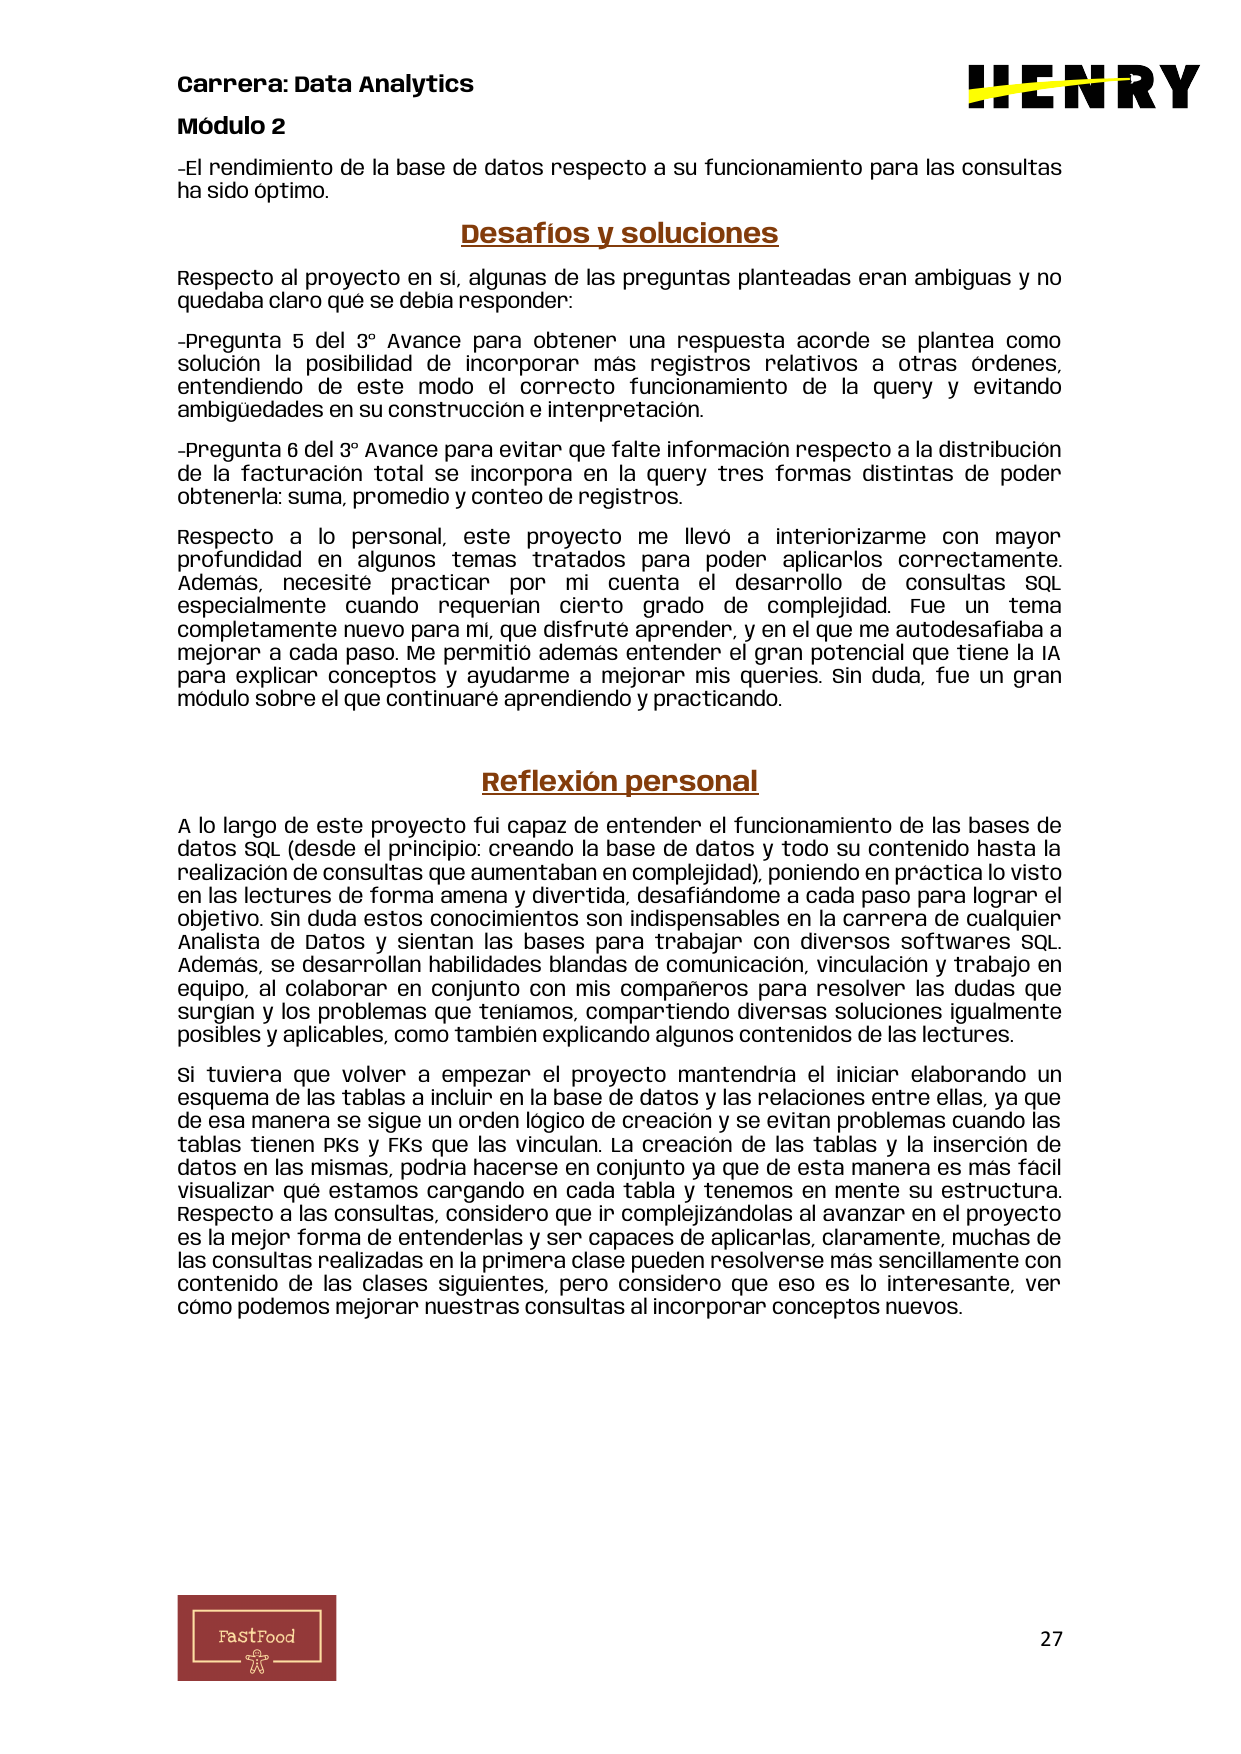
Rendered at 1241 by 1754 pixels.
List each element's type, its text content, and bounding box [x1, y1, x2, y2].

subtitle Desafíos y soluciones [177, 222, 1063, 250]
subtitle A lo largo de este proyecto fui capaz de entender el funcionamiento de las bases de datos SQL (desde el principio: creando la base de datos y todo su contenido hasta la realización de consultas que aumentaban en complejidad), poniendo en práctica lo visto en las lectures de forma amena y divertida, desafiándome a cada paso para lograr el objetivo. Sin duda estos conocimientos son indispensables en la carrera de cualquier Analista de Datos y sientan las bases para trabajar con diversos softwares SQL. Además, se desarrollan habilidades blandas de comunicación, vinculación y trabajo en equipo, al colaborar en conjunto con mis compañeros para resolver las dudas que surgían y los problemas que teníamos, compartiendo diversas soluciones igualmente posibles y aplicables, como también explicando algunos contenidos de las lectures. [177, 817, 1063, 1047]
text Respecto a lo personal, este proyecto me llevó a interiorizarme con mayor profundidad en algunos temas tratados para poder aplicarlos correctamente. Además, necesité practicar por mi cuenta el desarrollo de consultas SQL especialmente cuando requerían cierto grado de complejidad. Fue un tema completamente nuevo para mí, que disfruté aprender, y en el que me autodesafiaba a mejorar a cada paso. Me permitió además entender el gran potencial que tiene la IA para explicar conceptos y ayudarme a mejorar mis queries. Sin duda, fue un gran módulo sobre el que continuaré aprendiendo y practicando. [177, 528, 1063, 712]
text -El rendimiento de la base de datos respecto a su funcionamiento para las consultas ha sido óptimo. [177, 158, 1063, 203]
picture [177, 1595, 337, 1681]
subtitle -Pregunta 5 del 3º Avance para obtener una respuesta acorde se plantea como solución la posibilidad de incorporar más registros relativos a otras órdenes, entendiendo de este modo el correcto funcionamiento de la query y evitando ambigüedades en su construcción e interpretación. [177, 332, 1063, 423]
subtitle Reflexión personal [177, 770, 1063, 798]
subtitle Si tuviera que volver a empezar el proyecto mantendría el iniciar elaborando un esquema de las tablas a incluir en la base de datos y las relaciones entre ellas, ya que de esa manera se sigue un orden lógico de creación y se evitan problemas cuando las tablas tienen PKs y FKs que las vinculan. La creación de las tablas y la inserción de datos en las mismas, podría hacerse en conjunto ya que de esta manera es más fácil visualizar qué estamos cargando en cada tabla y tenemos en mente su estructura. Respecto a las consultas, considero que ir complejizándolas al avanzar en el proyecto es la mejor forma de entenderlas y ser capaces de aplicarlas, claramente, muchas de las consultas realizadas en la primera clase pueden resolverse más sencillamente con contenido de las clases siguientes, pero considero que eso es lo interesante, ver cómo podemos mejorar nuestras consultas al incorporar conceptos nuevos. [177, 1066, 1063, 1320]
subtitle Respecto al proyecto en sí, algunas de las preguntas planteadas eran ambiguas y no quedaba claro qué se debía responder: [177, 268, 1063, 313]
subtitle -Pregunta 6 del 3º Avance para evitar que falte información respecto a la distribución de la facturación total se incorpora en la query tres formas distintas de poder obtenerla: suma, promedio y conteo de registros. [177, 441, 1063, 509]
picture [949, 30, 1232, 140]
